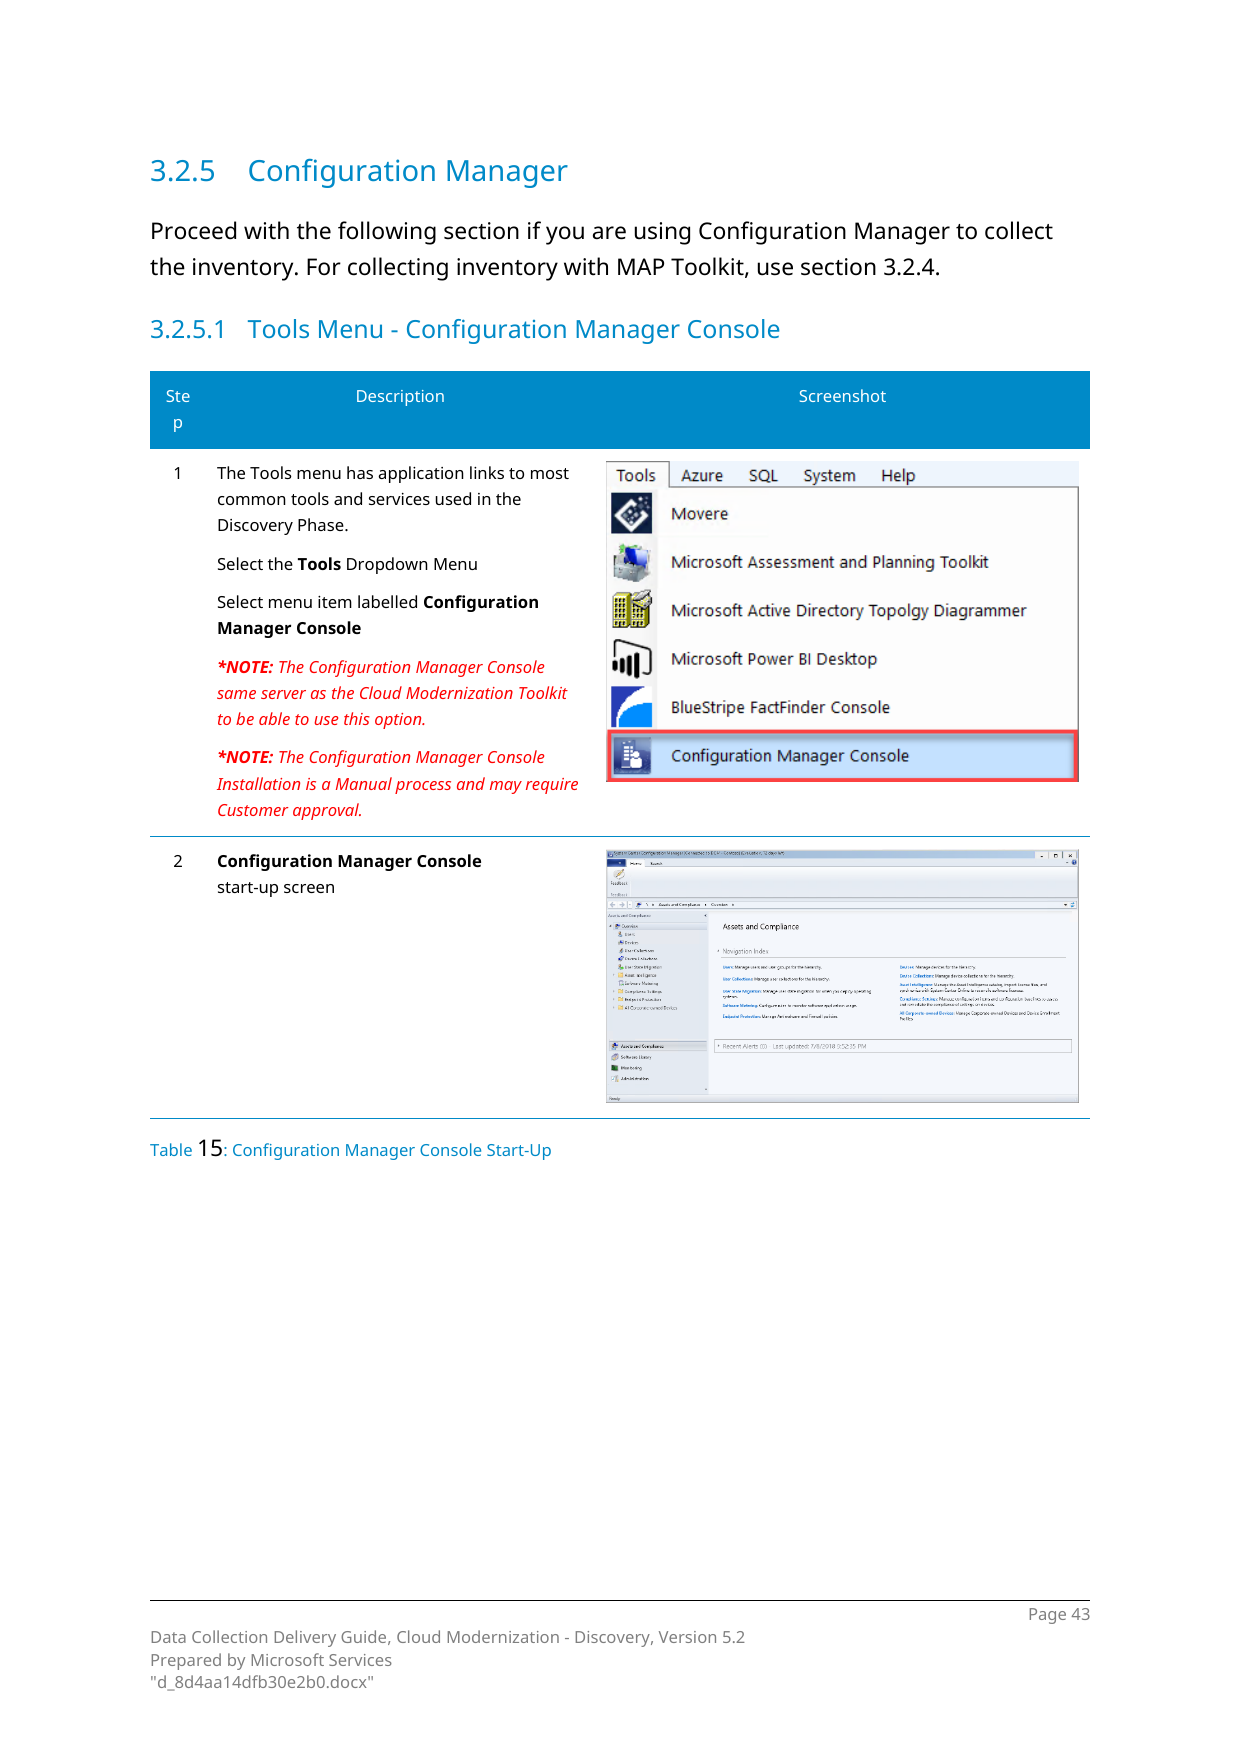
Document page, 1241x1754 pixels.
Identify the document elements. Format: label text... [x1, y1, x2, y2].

text Proceed with the following section if you are using Configuration Manager to collect the inventory. For collecting inventory with MAP Toolkit, use section 3.2.4. [150, 215, 1090, 282]
table_header Screenshot [595, 372, 1090, 448]
table_cell [595, 837, 1090, 1118]
table_cell The Tools menu has application links to most common tools and services used in the Discovery Phase. Select the Tools Dropdown Menu Select menu item labelled Configuration Manager Console *NOTE: The Configuration Manager Console same server as the Cloud Modernization Toolkit to be able to use this option. *NOTE: The Configuration Manager Console Installation is a Manual process and may require Customer approval. [206, 449, 595, 836]
picture [606, 849, 1079, 1103]
subtitle Configuration Manager [150, 150, 1090, 190]
table_header Step [150, 372, 206, 448]
table_cell 1 [150, 449, 206, 836]
table_cell [595, 449, 1090, 836]
subtitle Tools Menu - Configuration Manager Console [150, 312, 1090, 346]
table_header Description [206, 372, 595, 448]
picture [606, 461, 1079, 782]
table_cell 2 [150, 837, 206, 1118]
table_cell Configuration Manager Console start-up screen [206, 837, 595, 1118]
